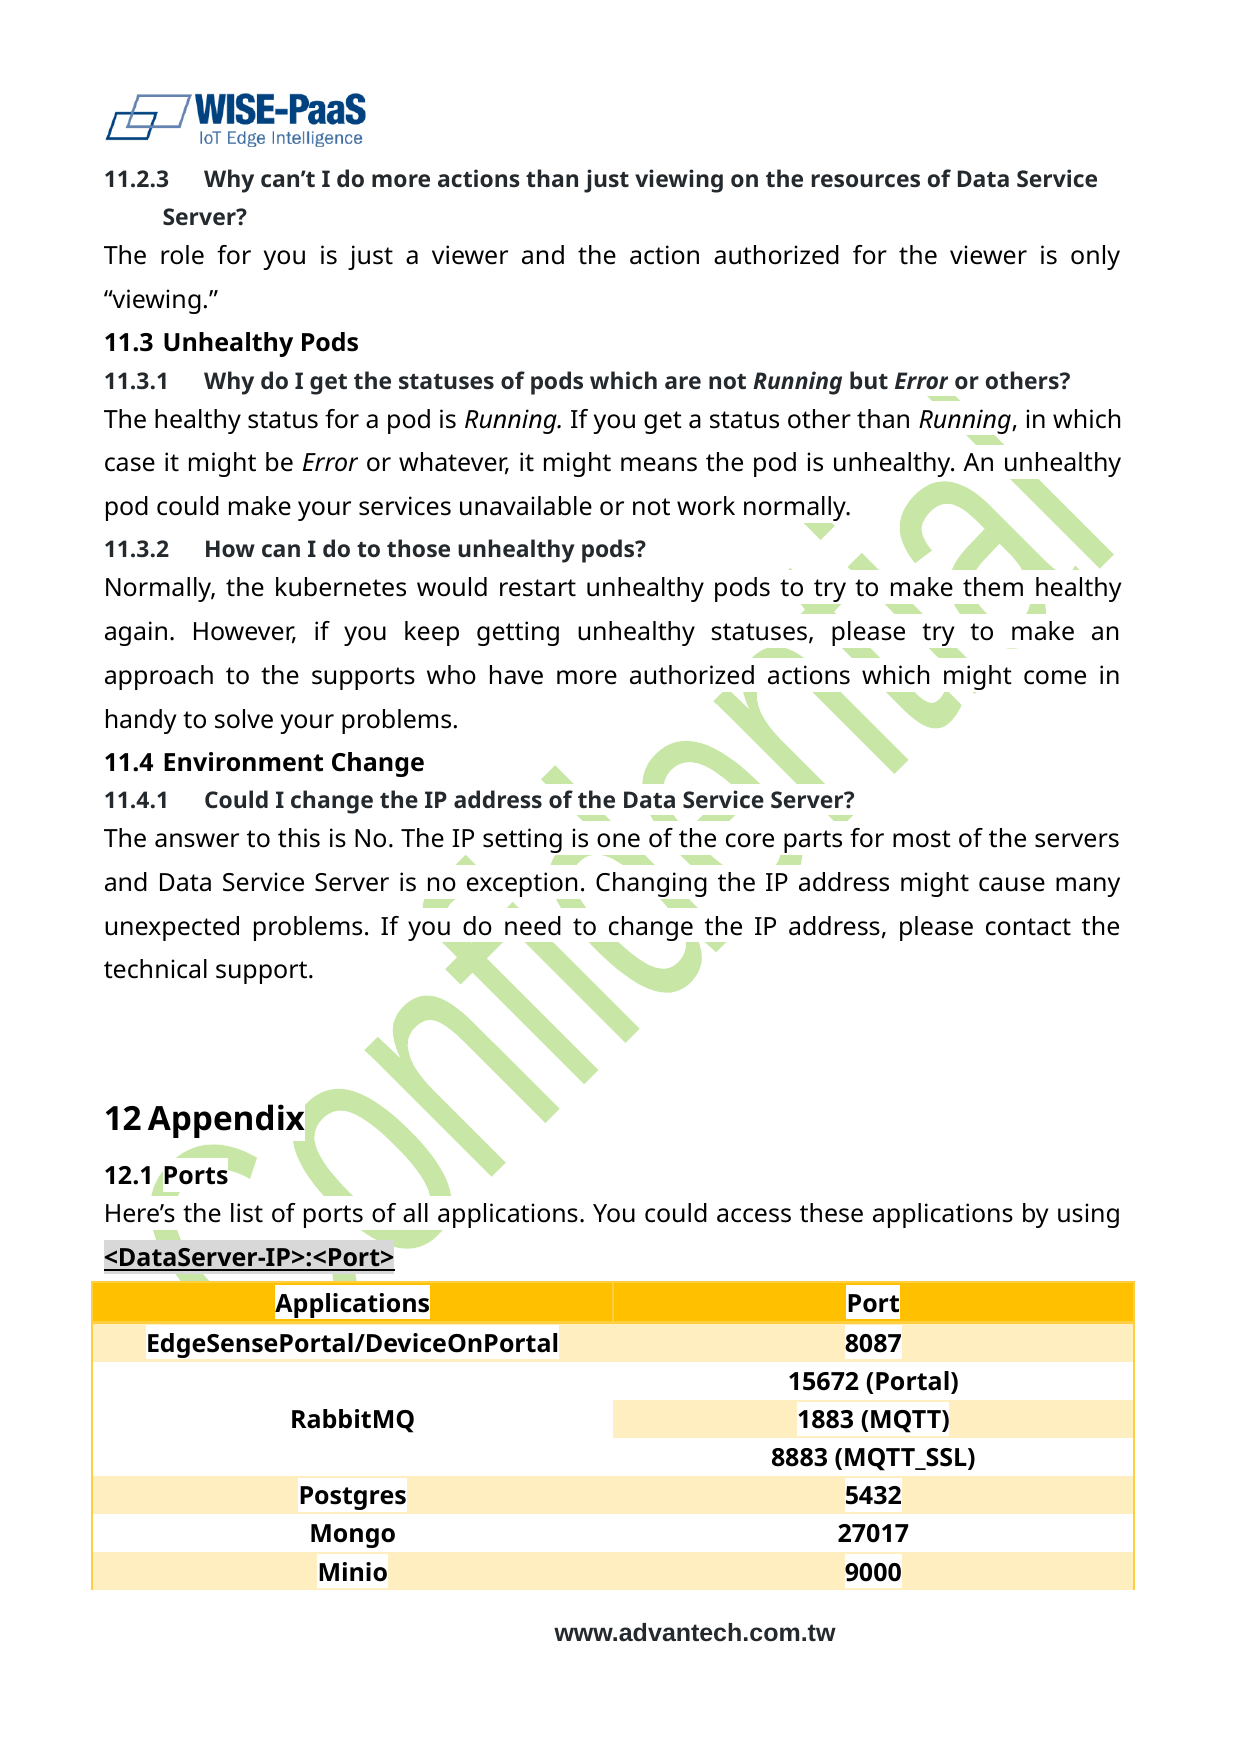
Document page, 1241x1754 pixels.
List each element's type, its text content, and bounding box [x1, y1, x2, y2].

text Why do I get the statuses of pods which are not Running but Error or others? [103, 361, 1122, 399]
text Here’s the list of ports of all applications. You could access these applications by using <DataServer-IP>:<Port> [103, 1194, 1122, 1276]
text The healthy status for a pod is Running. If you get a status other than Running, in which case it might be Error or whatever, it might means the pod is unhealthy. An unhealthy pod could make your services unavailable or not work normally. [103, 412, 1122, 525]
table_cell 8883 (MQTT_SSL) [613, 1438, 1133, 1476]
table_header Port [614, 1283, 1133, 1321]
text Unhealthy Pods [103, 323, 1122, 361]
text Appendix [103, 1080, 1122, 1156]
table_cell 15672 (Portal) [613, 1362, 1133, 1400]
text The role for you is just a viewer and the action authorized for the viewer is only “viewing.” [103, 248, 1122, 318]
table_cell 5432 [613, 1476, 1133, 1514]
table_header Applications [93, 1283, 612, 1321]
text Ports [103, 1156, 1122, 1194]
table_cell 9000 [613, 1552, 1133, 1590]
text Environment Change [103, 743, 1122, 781]
table_cell Mongo [93, 1514, 613, 1552]
table_cell Minio [93, 1552, 613, 1590]
table_cell 27017 [613, 1514, 1133, 1552]
table_cell 8087 [613, 1324, 1133, 1362]
table_cell RabbitMQ [93, 1362, 613, 1476]
picture [103, 90, 371, 147]
text Could I change the IP address of the Data Service Server? [103, 781, 1122, 819]
text Normally, the kubernetes would restart unhealthy pods to try to make them healthy again. However, if you keep getting unhealthy statuses, please try to make an approach to the supports who have more authorized actions which might come in handy to solve your problems. [103, 568, 1122, 737]
table_cell Postgres [93, 1476, 613, 1514]
text How can I do to those unhealthy pods? [103, 530, 1122, 568]
text Why can’t I do more actions than just viewing on the resources of Data Service Server? [103, 160, 1122, 236]
table_cell EdgeSensePortal/DeviceOnPortal [93, 1324, 613, 1362]
table_cell 1883 (MQTT) [613, 1400, 1133, 1438]
text The answer to this is No. The IP setting is one of the core parts for most of the servers and Data Service Server is no exception. Changing the IP address might cause many unexpected problems. If you do need to change the IP address, please contact the technical support. [103, 831, 1122, 988]
